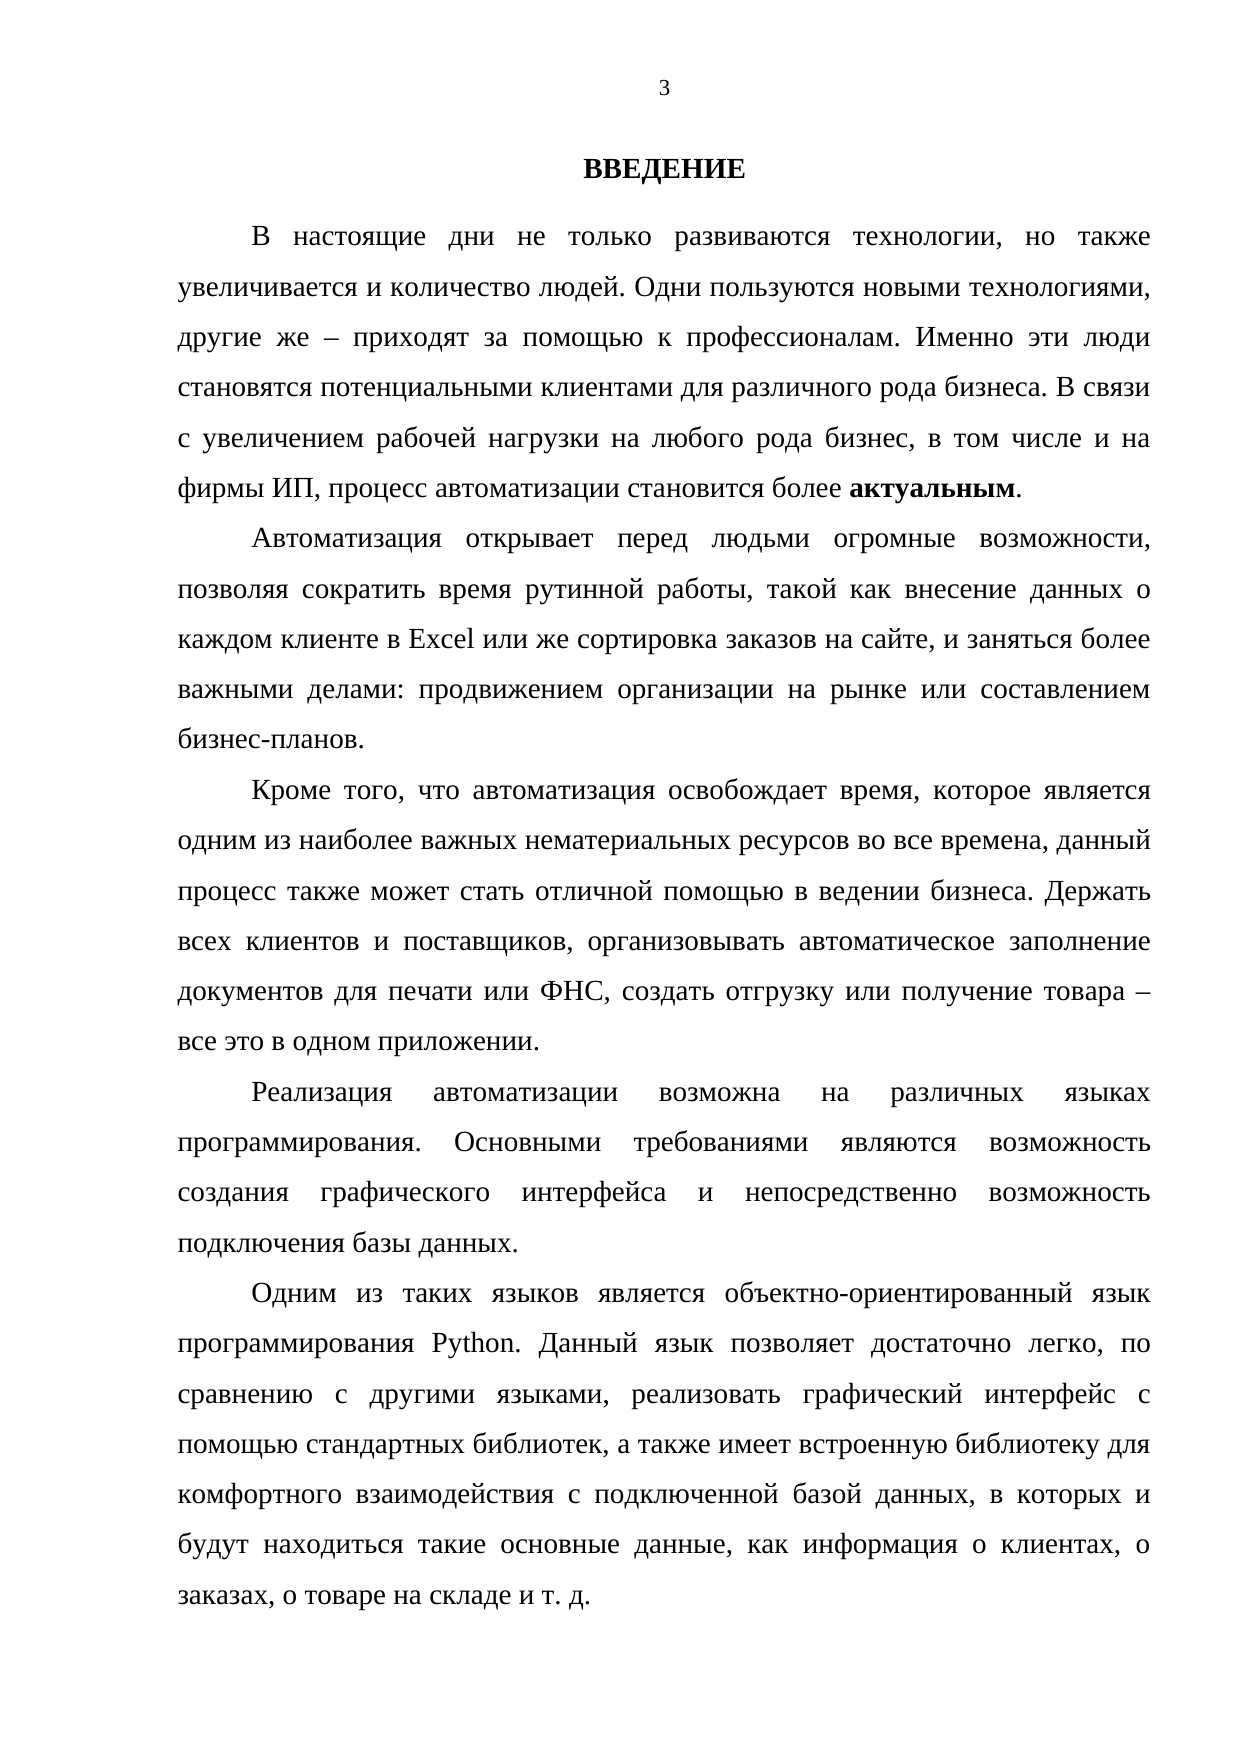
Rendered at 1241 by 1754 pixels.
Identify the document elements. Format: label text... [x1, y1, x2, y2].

text Кроме того, что автоматизация освобождает время, которое является одним из наиболее важных нематериальных ресурсов во все времена, данный процесс также может стать отличной помощью в ведении бизнеса. Держать всех клиентов и поставщиков, организовывать автоматическое заполнение документов для печати или ФНС, создать отгрузку или получение товара – все это в одном приложении. [177, 772, 1152, 1057]
text В настоящие дни не только развиваются технологии, но также увеличивается и количество людей. Одни пользуются новыми технологиями, другие же – приходят за помощью к профессионалам. Именно эти люди становятся потенциальными клиентами для различного рода бизнеса. В связи с увеличением рабочей нагрузки на любого рода бизнес, в том числе и на фирмы ИП, процесс автоматизации становится более актуальным. [177, 218, 1152, 504]
text Автоматизация открывает перед людьми огромные возможности, позволяя сократить время рутинной работы, такой как внесение данных о каждом клиенте в Excel или же сортировка заказов на сайте, и заняться более важными делами: продвижением организации на рынке или составлением бизнес-планов. [177, 520, 1152, 755]
subtitle ВВЕДЕНИЕ [177, 151, 1152, 185]
text Одним из таких языков является объектно-ориентированный язык программирования Python. Данный язык позволяет достаточно легко, по сравнению с другими языками, реализовать графический интерфейс с помощью стандартных библиотек, а также имеет встроенную библиотеку для комфортного взаимодействия с подключенной базой данных, в которых и будут находиться такие основные данные, как информация о клиентах, о заказах, о товаре на складе и т. д. [177, 1275, 1152, 1611]
text Реализация автоматизации возможна на различных языках программирования. Основными требованиями являются возможность создания графического интерфейса и непосредственно возможность подключения базы данных. [177, 1074, 1152, 1258]
